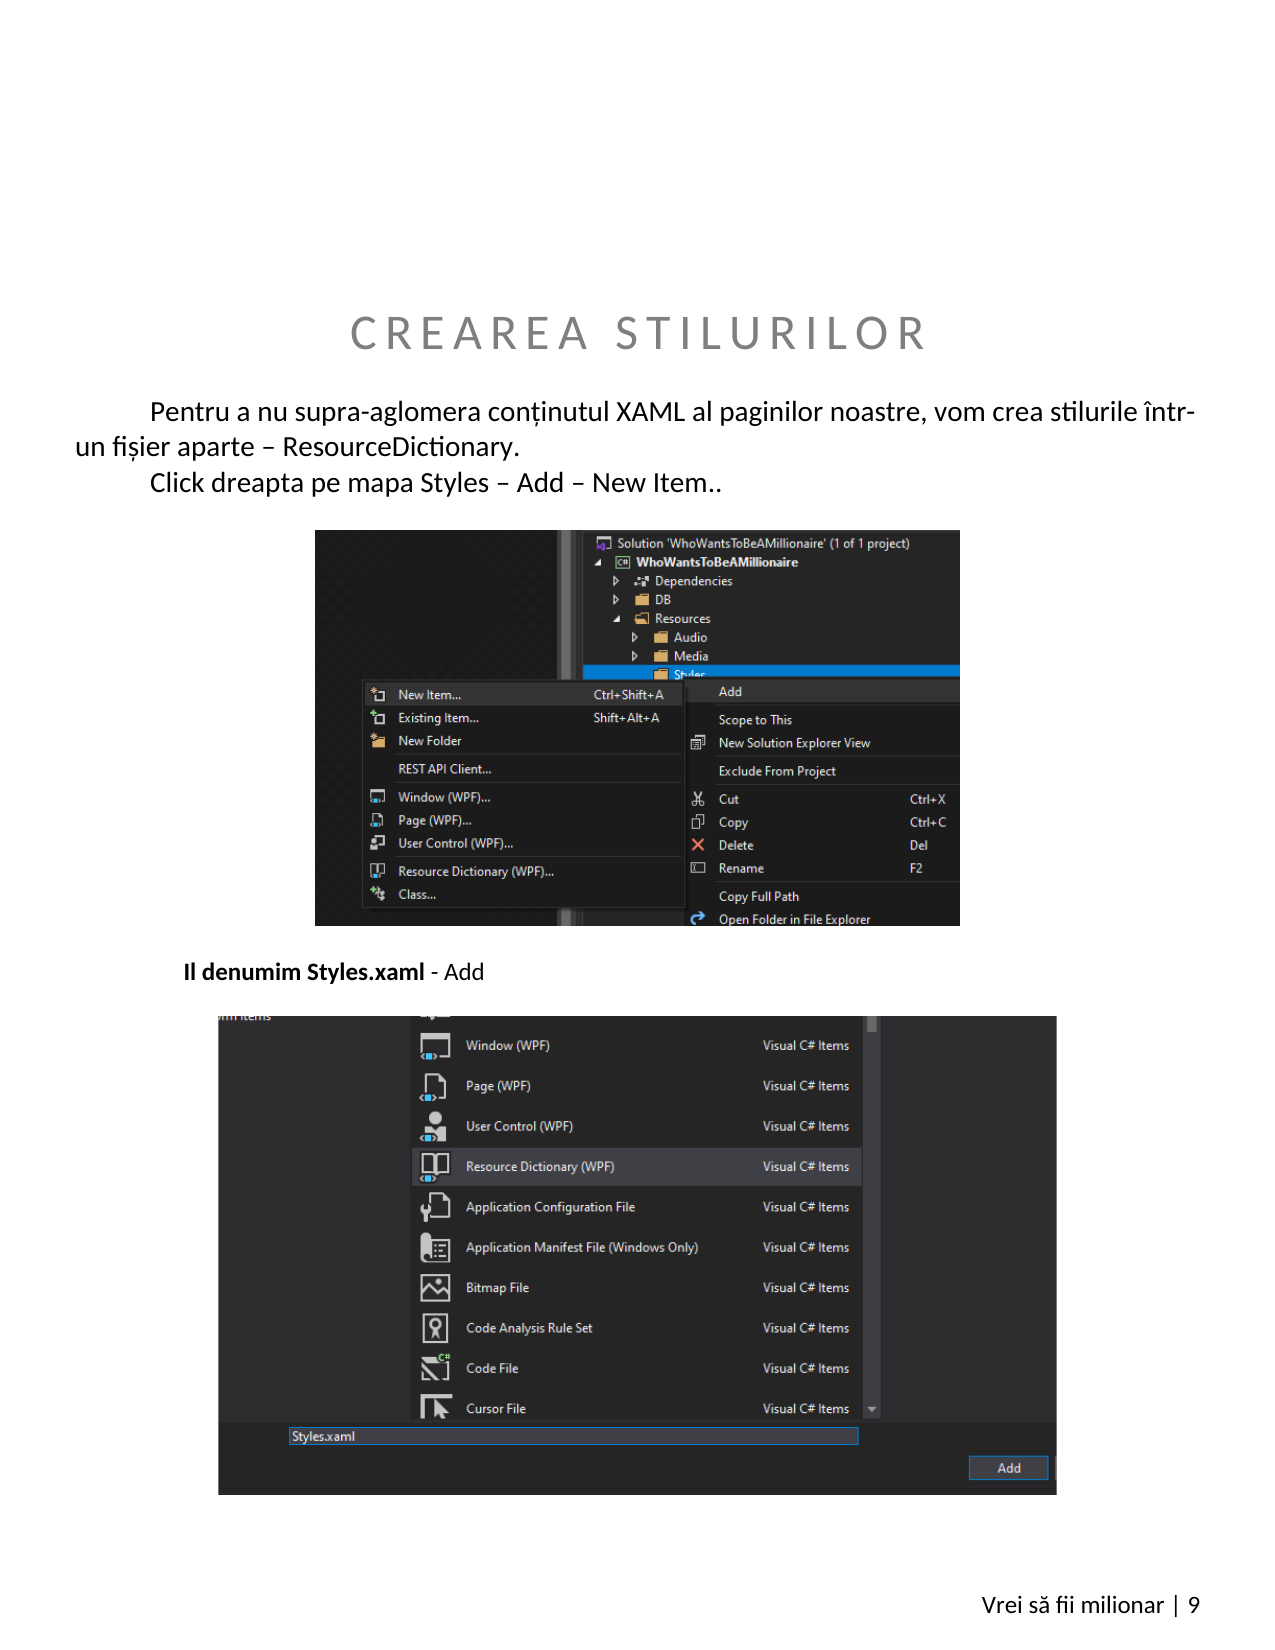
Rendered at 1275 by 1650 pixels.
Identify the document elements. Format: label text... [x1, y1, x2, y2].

text Pentru a nu supra-aglomera conținutul XAML al paginilor noastre, vom crea stilurile într-un fișier aparte – ResourceDictionary. [75, 393, 1200, 464]
text Click dreapta pe mapa Styles – Add – New Item.. [75, 464, 1200, 499]
picture [218, 1016, 1057, 1495]
picture [315, 530, 960, 926]
subtitle Crearea stilurilor [75, 301, 1200, 362]
text Il denumim Styles.xaml - Add [75, 956, 1200, 986]
